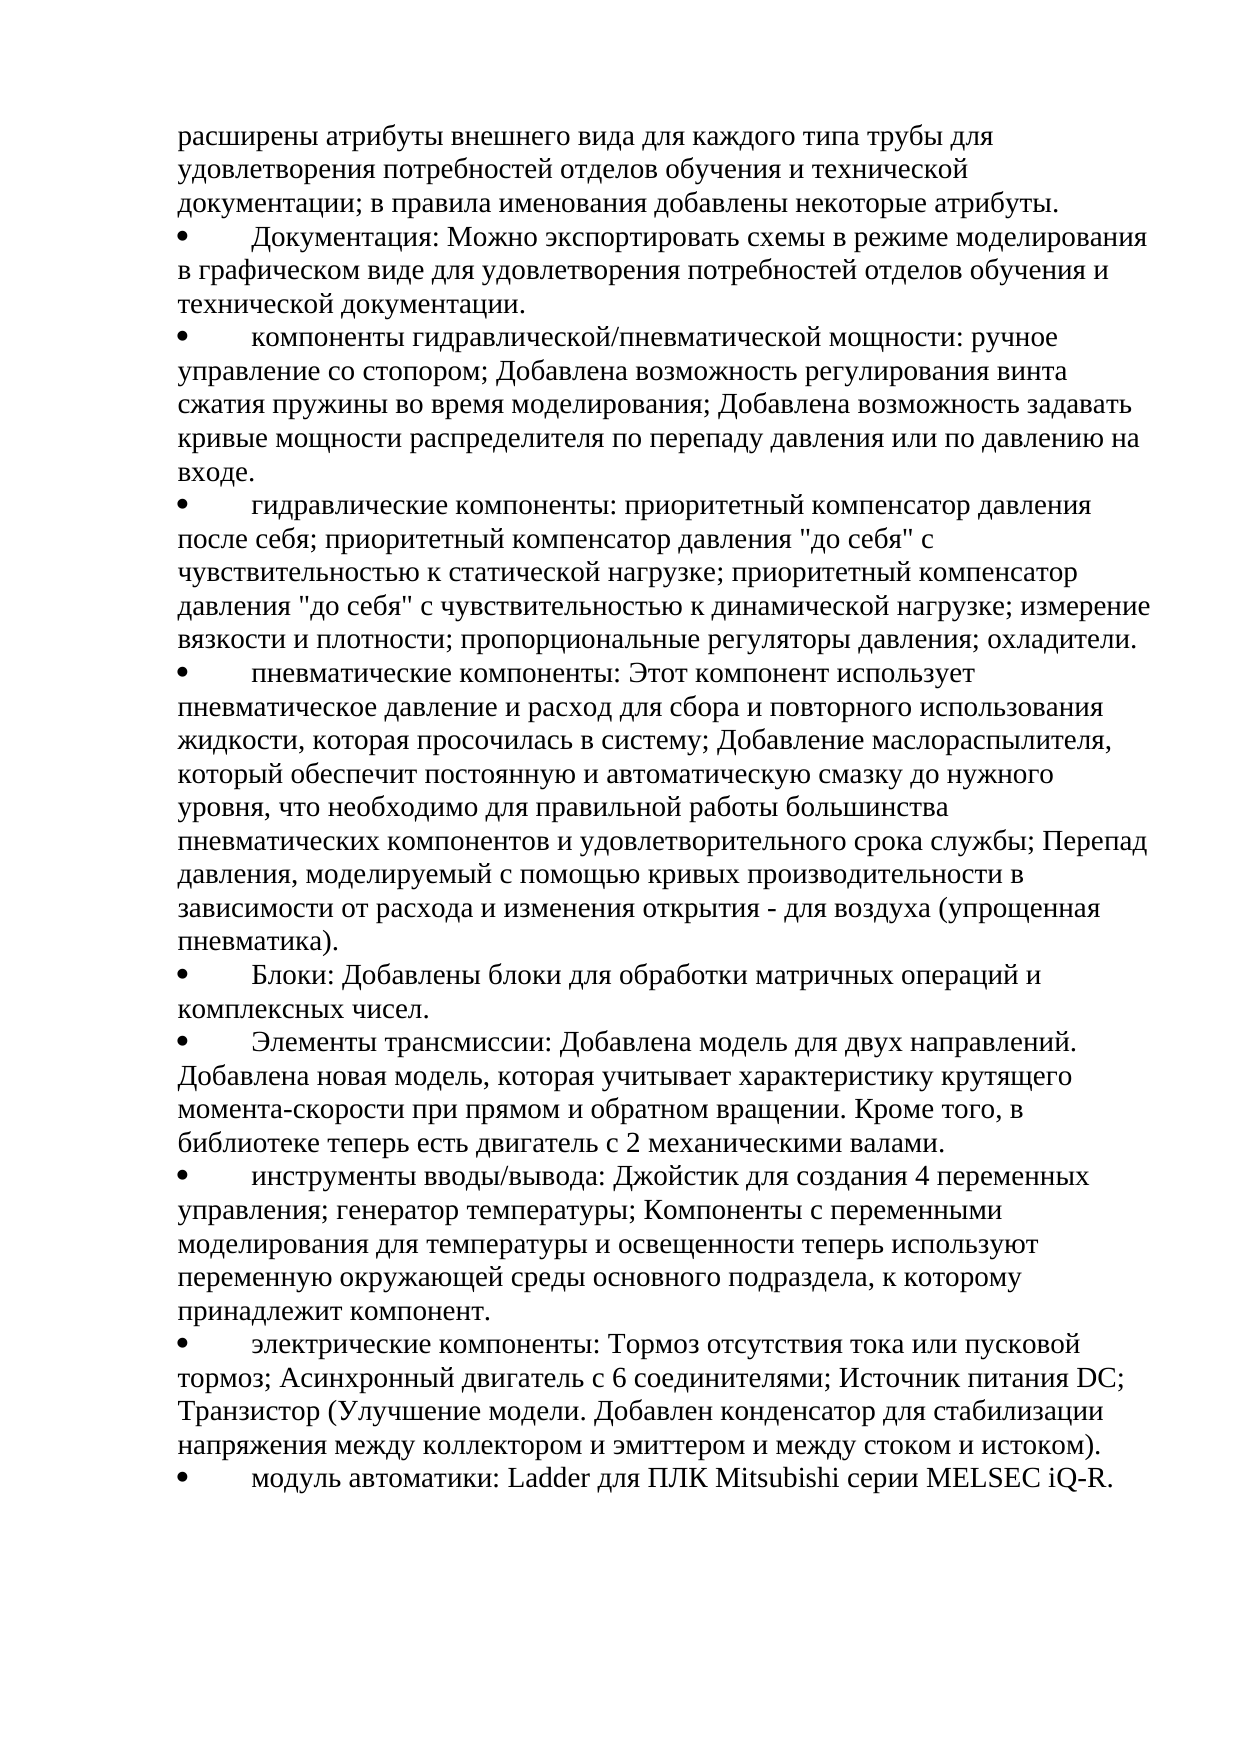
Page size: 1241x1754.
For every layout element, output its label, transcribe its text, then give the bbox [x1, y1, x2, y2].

list пневматические компоненты: Этот компонент использует пневматическое давление и расход для сбора и повторного использования жидкости, которая просочилась в систему; Добавление маслораспылителя, который обеспечит постоянную и автоматическую смазку до нужного уровня, что необходимо для правильной работы большинства пневматических компонентов и удовлетворительного срока службы; Перепад давления, моделируемый с помощью кривых производительности в зависимости от расхода и изменения открытия - для воздуха (упрощенная пневматика). [177, 655, 1152, 957]
list модуль автоматики: Ladder для ПЛК Mitsubishi серии MELSEC iQ-R. [177, 1461, 1152, 1494]
list инструменты вводы/вывода: Джойстик для создания 4 переменных управления; генератор температуры; Компоненты с переменными моделирования для температуры и освещенности теперь используют переменную окружающей среды основного подраздела, к которому принадлежит компонент. [177, 1158, 1152, 1326]
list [177, 118, 1152, 219]
list электрические компоненты: Тормоз отсутствия тока или пусковой тормоз; Асинхронный двигатель с 6 соединителями; Источник питания DC; Транзистор (Улучшение модели. Добавлен конденсатор для стабилизации напряжения между коллектором и эмиттером и между стоком и истоком). [177, 1326, 1152, 1461]
list Документация: Можно экспортировать схемы в режиме моделирования в графическом виде для удовлетворения потребностей отделов обучения и технической документации. [177, 219, 1152, 319]
list компоненты гидравлической/пневматической мощности: ручное управление со стопором; Добавлена возможность регулирования винта сжатия пружины во время моделирования; Добавлена возможность задавать кривые мощности распределителя по перепаду давления или по давлению на входе. [177, 319, 1152, 487]
list Элементы трансмиссии: Добавлена модель для двух направлений. Добавлена новая модель, которая учитывает характеристику крутящего момента-скорости при прямом и обратном вращении. Кроме того, в библиотеке теперь есть двигатель с 2 механическими валами. [177, 1024, 1152, 1158]
list Блоки: Добавлены блоки для обработки матричных операций и комплексных чисел. [177, 957, 1152, 1024]
list гидравлические компоненты: приоритетный компенсатор давления после себя; приоритетный компенсатор давления "до себя" с чувствительностью к статической нагрузке; приоритетный компенсатор давления "до себя" с чувствительностью к динамической нагрузке; измерение вязкости и плотности; пропорциональные регуляторы давления; охладители. [177, 487, 1152, 655]
